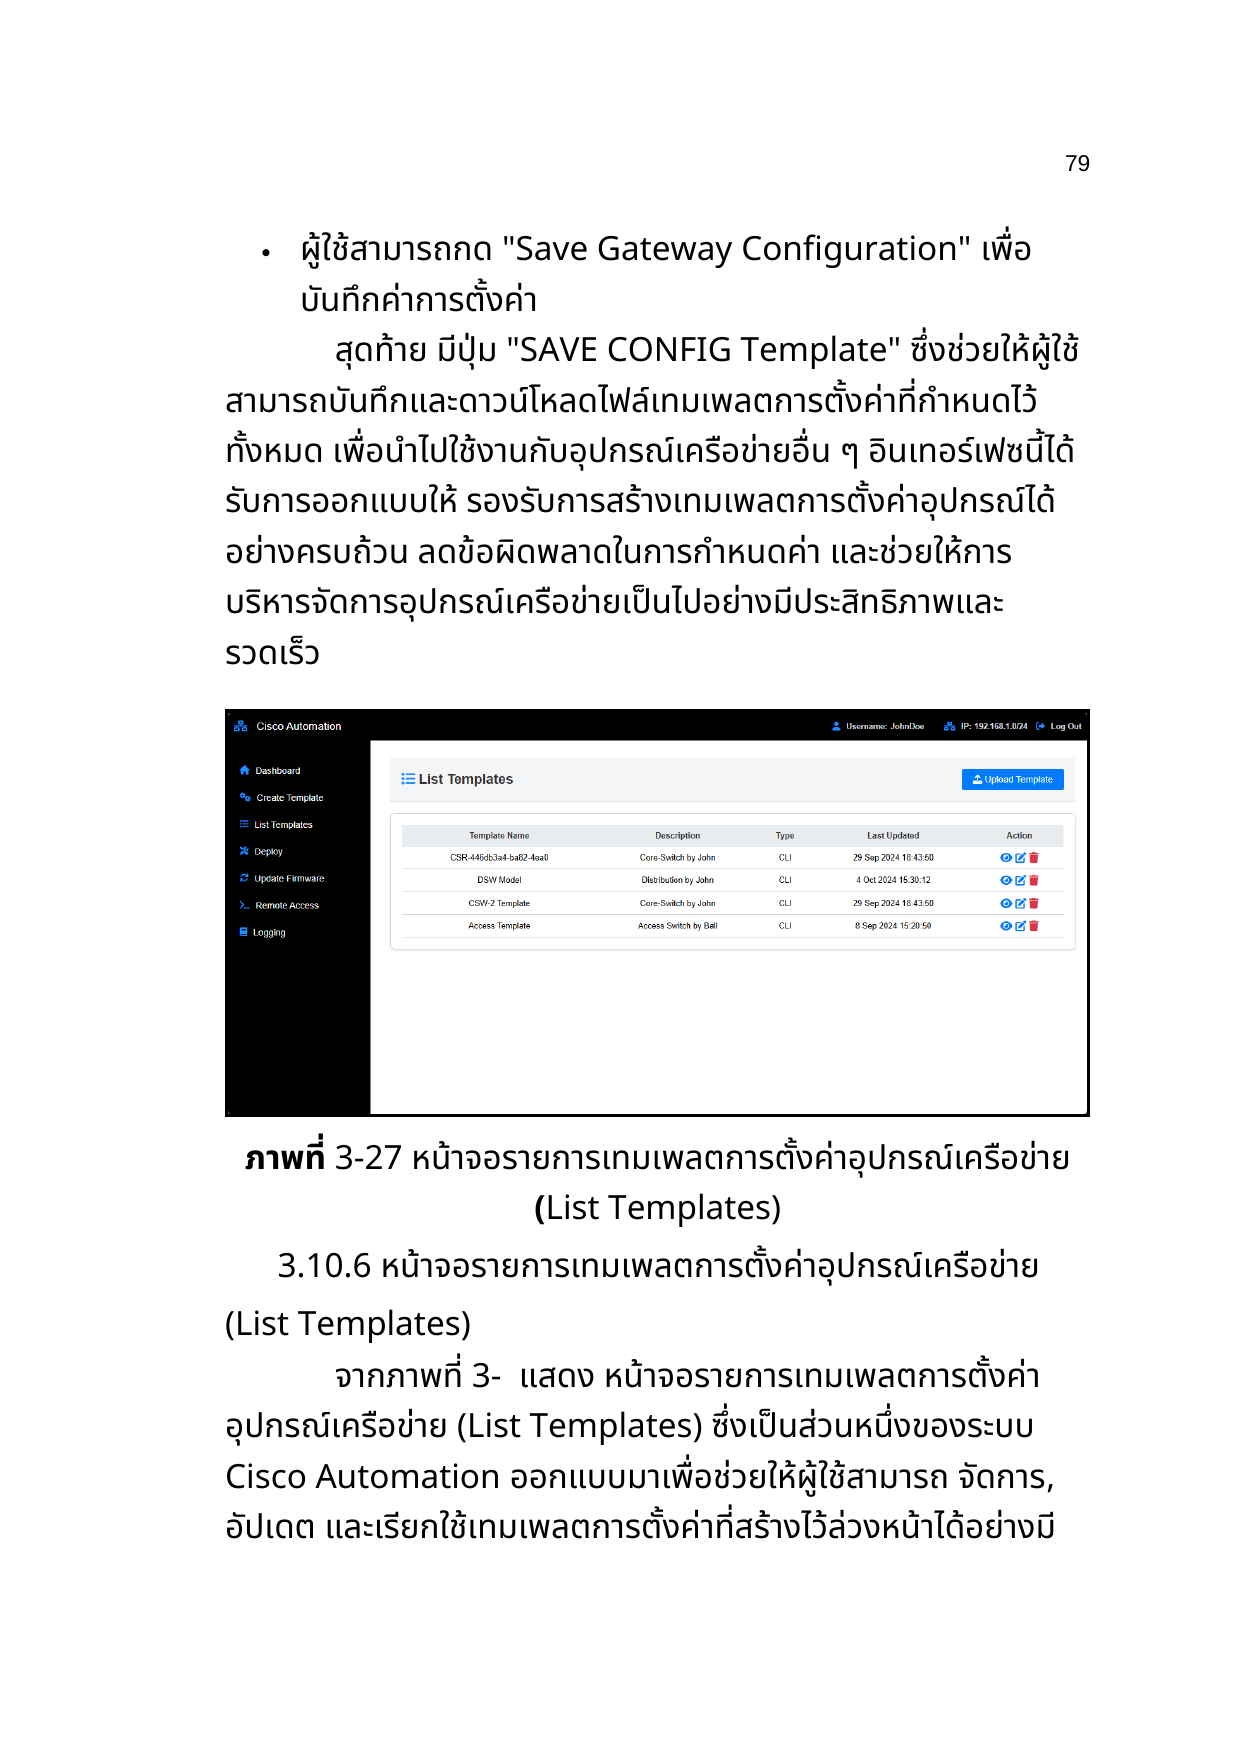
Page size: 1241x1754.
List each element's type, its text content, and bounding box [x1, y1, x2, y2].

list ผู้ใช้สามารถกด "Save Gateway Configuration" เพื่อบันทึกค่าการตั้งค่า [262, 225, 1090, 326]
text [225, 1352, 1090, 1554]
picture [228, 713, 1087, 1114]
text สุดท้าย มีปุ่ม "SAVE CONFIG Template" ซึ่งช่วยให้ผู้ใช้สามารถบันทึกและดาวน์โหลดไฟล์เทมเพลตการตั้งค่าที่กำหนดไว้ทั้งหมด เพื่อนำไปใช้งานกับอุปกรณ์เครือข่ายอื่น ๆ อินเทอร์เฟซนี้ได้รับการออกแบบให้ รองรับการสร้างเทมเพลตการตั้งค่าอุปกรณ์ได้อย่างครบถ้วน ลดข้อผิดพลาดในการกำหนดค่า และช่วยให้การบริหารจัดการอุปกรณ์เครือข่ายเป็นไปอย่างมีประสิทธิภาพและรวดเร็ว [225, 326, 1090, 679]
subtitle หน้าจอรายการเทมเพลตการตั้งค่าอุปกรณ์เครือข่าย (List Templates) [225, 1242, 1090, 1345]
